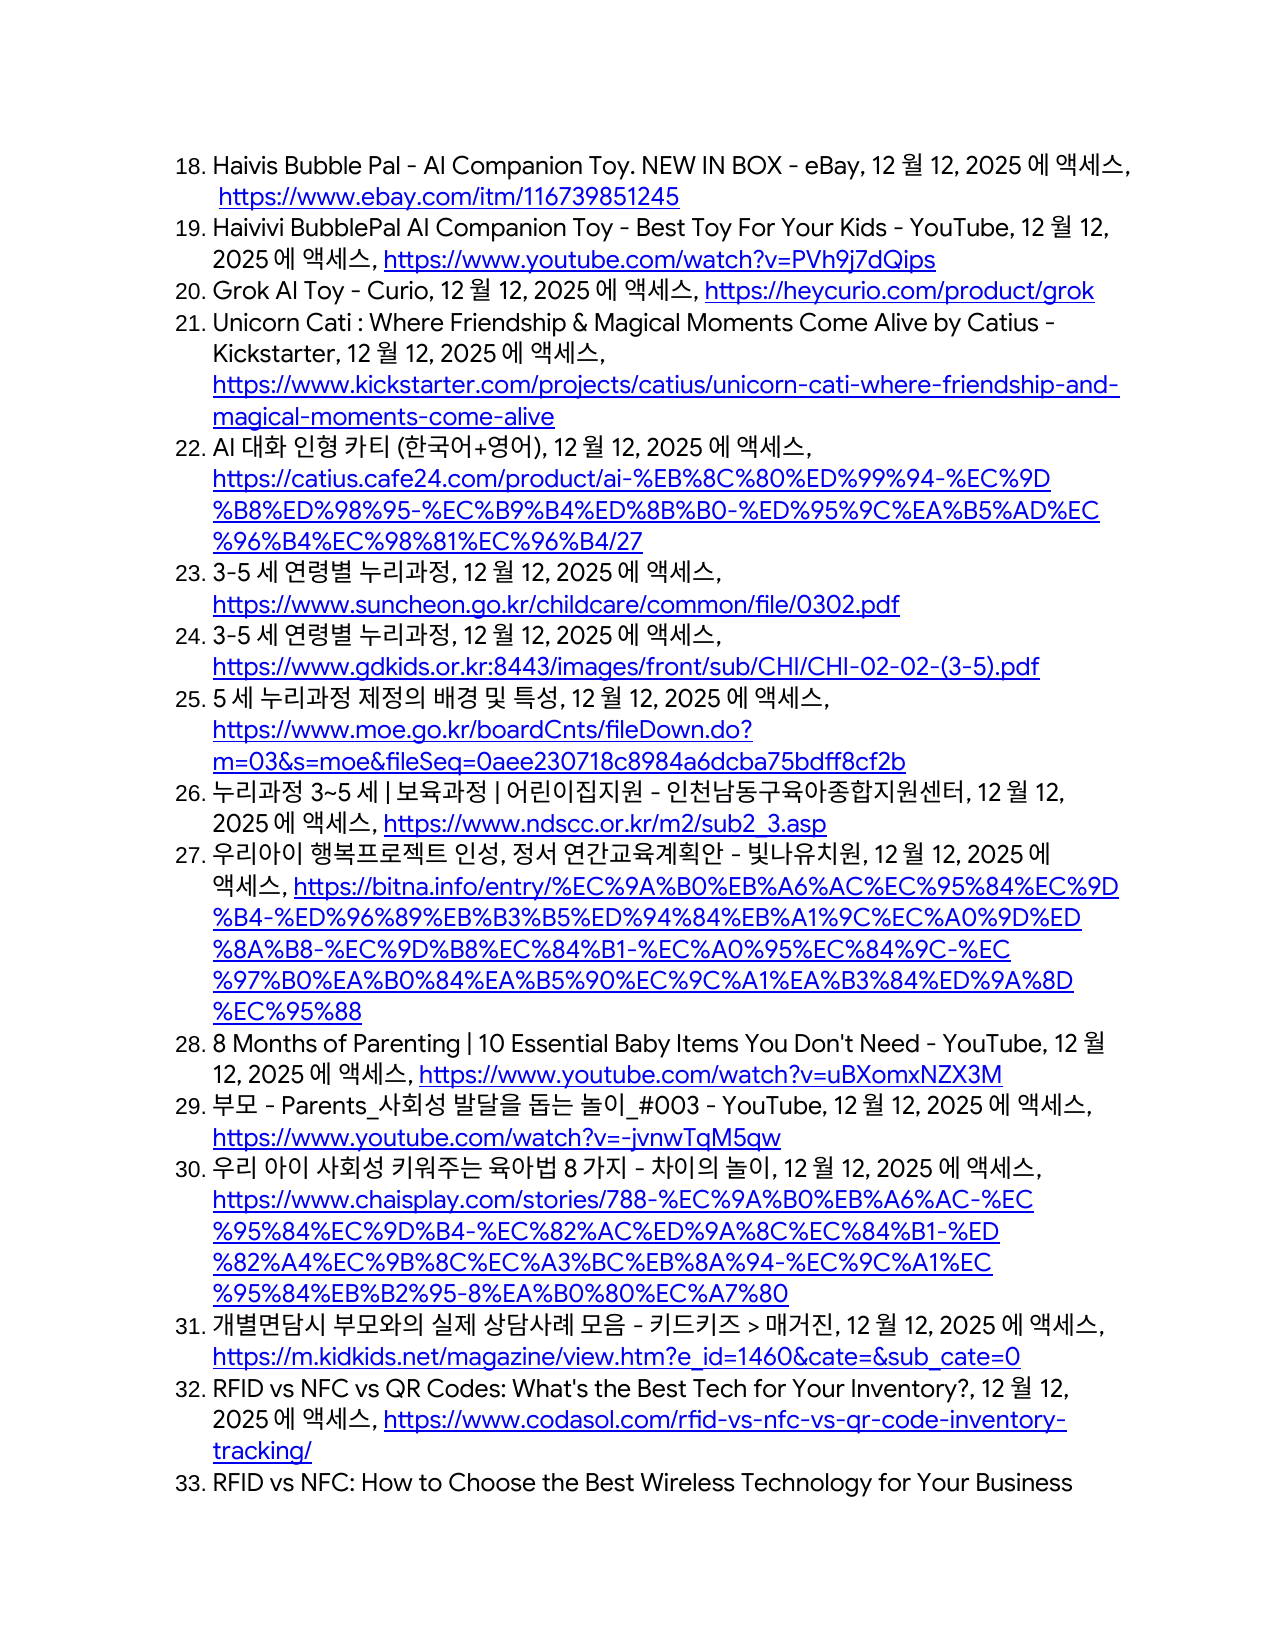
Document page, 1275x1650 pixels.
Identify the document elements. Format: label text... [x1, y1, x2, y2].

list Haivis Bubble Pal - AI Companion Toy. NEW IN BOX - eBay, 12월 12, 2025에 액세스, https://www.ebay.com/itm/116739851245 [175, 150, 1125, 213]
list 부모 - Parents_사회성 발달을 돕는 놀이_#003 - YouTube, 12월 12, 2025에 액세스, https://www.youtube.com/watch?v=-jvnwTqM5qw [175, 1091, 1125, 1153]
list 개별면담시 부모와의 실제 상담사례 모음 - 키드키즈 > 매거진, 12월 12, 2025에 액세스, https://m.kidkids.net/magazine/view.htm?e_id=1460&cate=&sub_cate=0 [175, 1310, 1125, 1373]
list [175, 1467, 1125, 1498]
list 우리아이 행복프로젝트 인성, 정서 연간교육계획안 - 빛나유치원, 12월 12, 2025에 액세스, https://bitna.info/entry/%EC%9A%B0%EB%A6%AC%EC%95%84%EC%9D%B4-%ED%96%89%EB%B3%B5%ED%94%84%EB%A1%9C%EC%A0%9D%ED%8A%B8-%EC%9D%B8%EC%84%B1-%EC%A0%95%EC%84%9C-%EC%97%B0%EA%B0%84%EA%B5%90%EC%9C%A1%EA%B3%84%ED%9A%8D%EC%95%88 [175, 840, 1125, 1028]
list Unicorn Cati : Where Friendship & Magical Moments Come Alive by Catius - Kickstarter, 12월 12, 2025에 액세스, https://www.kickstarter.com/projects/catius/unicorn-cati-where-friendship-and-magical-moments-come-alive [175, 307, 1125, 432]
list Haivivi BubblePal AI Companion Toy - Best Toy For Your Kids - YouTube, 12월 12, 2025에 액세스, https://www.youtube.com/watch?v=PVh9j7dQips [175, 213, 1125, 275]
list 3-5세 연령별 누리과정, 12월 12, 2025에 액세스, https://www.suncheon.go.kr/childcare/common/file/0302.pdf [175, 558, 1125, 620]
list Grok AI Toy - Curio, 12월 12, 2025에 액세스, https://heycurio.com/product/grok [175, 275, 1125, 307]
list 3-5세 연령별 누리과정, 12월 12, 2025에 액세스, https://www.gdkids.or.kr:8443/images/front/sub/CHI/CHI-02-02-(3-5).pdf [175, 620, 1125, 683]
list 누리과정 3~5세 | 보육과정 | 어린이집지원 - 인천남동구육아종합지원센터, 12월 12, 2025에 액세스, https://www.ndscc.or.kr/m2/sub2_3.asp [175, 777, 1125, 840]
list 우리 아이 사회성 키워주는 육아법 8가지 - 차이의 놀이, 12월 12, 2025에 액세스, https://www.chaisplay.com/stories/788-%EC%9A%B0%EB%A6%AC-%EC%95%84%EC%9D%B4-%EC%82%AC%ED%9A%8C%EC%84%B1-%ED%82%A4%EC%9B%8C%EC%A3%BC%EB%8A%94-%EC%9C%A1%EC%95%84%EB%B2%95-8%EA%B0%80%EC%A7%80 [175, 1153, 1125, 1310]
list 5세 누리과정 제정의 배경 및 특성, 12월 12, 2025에 액세스, https://www.moe.go.kr/boardCnts/fileDown.do?m=03&s=moe&fileSeq=0aee230718c8984a6dcba75bdff8cf2b [175, 683, 1125, 777]
list AI 대화 인형 카티 (한국어+영어), 12월 12, 2025에 액세스, https://catius.cafe24.com/product/ai-%EB%8C%80%ED%99%94-%EC%9D%B8%ED%98%95-%EC%B9%B4%ED%8B%B0-%ED%95%9C%EA%B5%AD%EC%96%B4%EC%98%81%EC%96%B4/27 [175, 432, 1125, 558]
list RFID vs NFC vs QR Codes: What's the Best Tech for Your Inventory?, 12월 12, 2025에 액세스, https://www.codasol.com/rfid-vs-nfc-vs-qr-code-inventory-tracking/ [175, 1373, 1125, 1467]
list 8 Months of Parenting | 10 Essential Baby Items You Don't Need - YouTube, 12월 12, 2025에 액세스, https://www.youtube.com/watch?v=uBXomxNZX3M [175, 1028, 1125, 1091]
